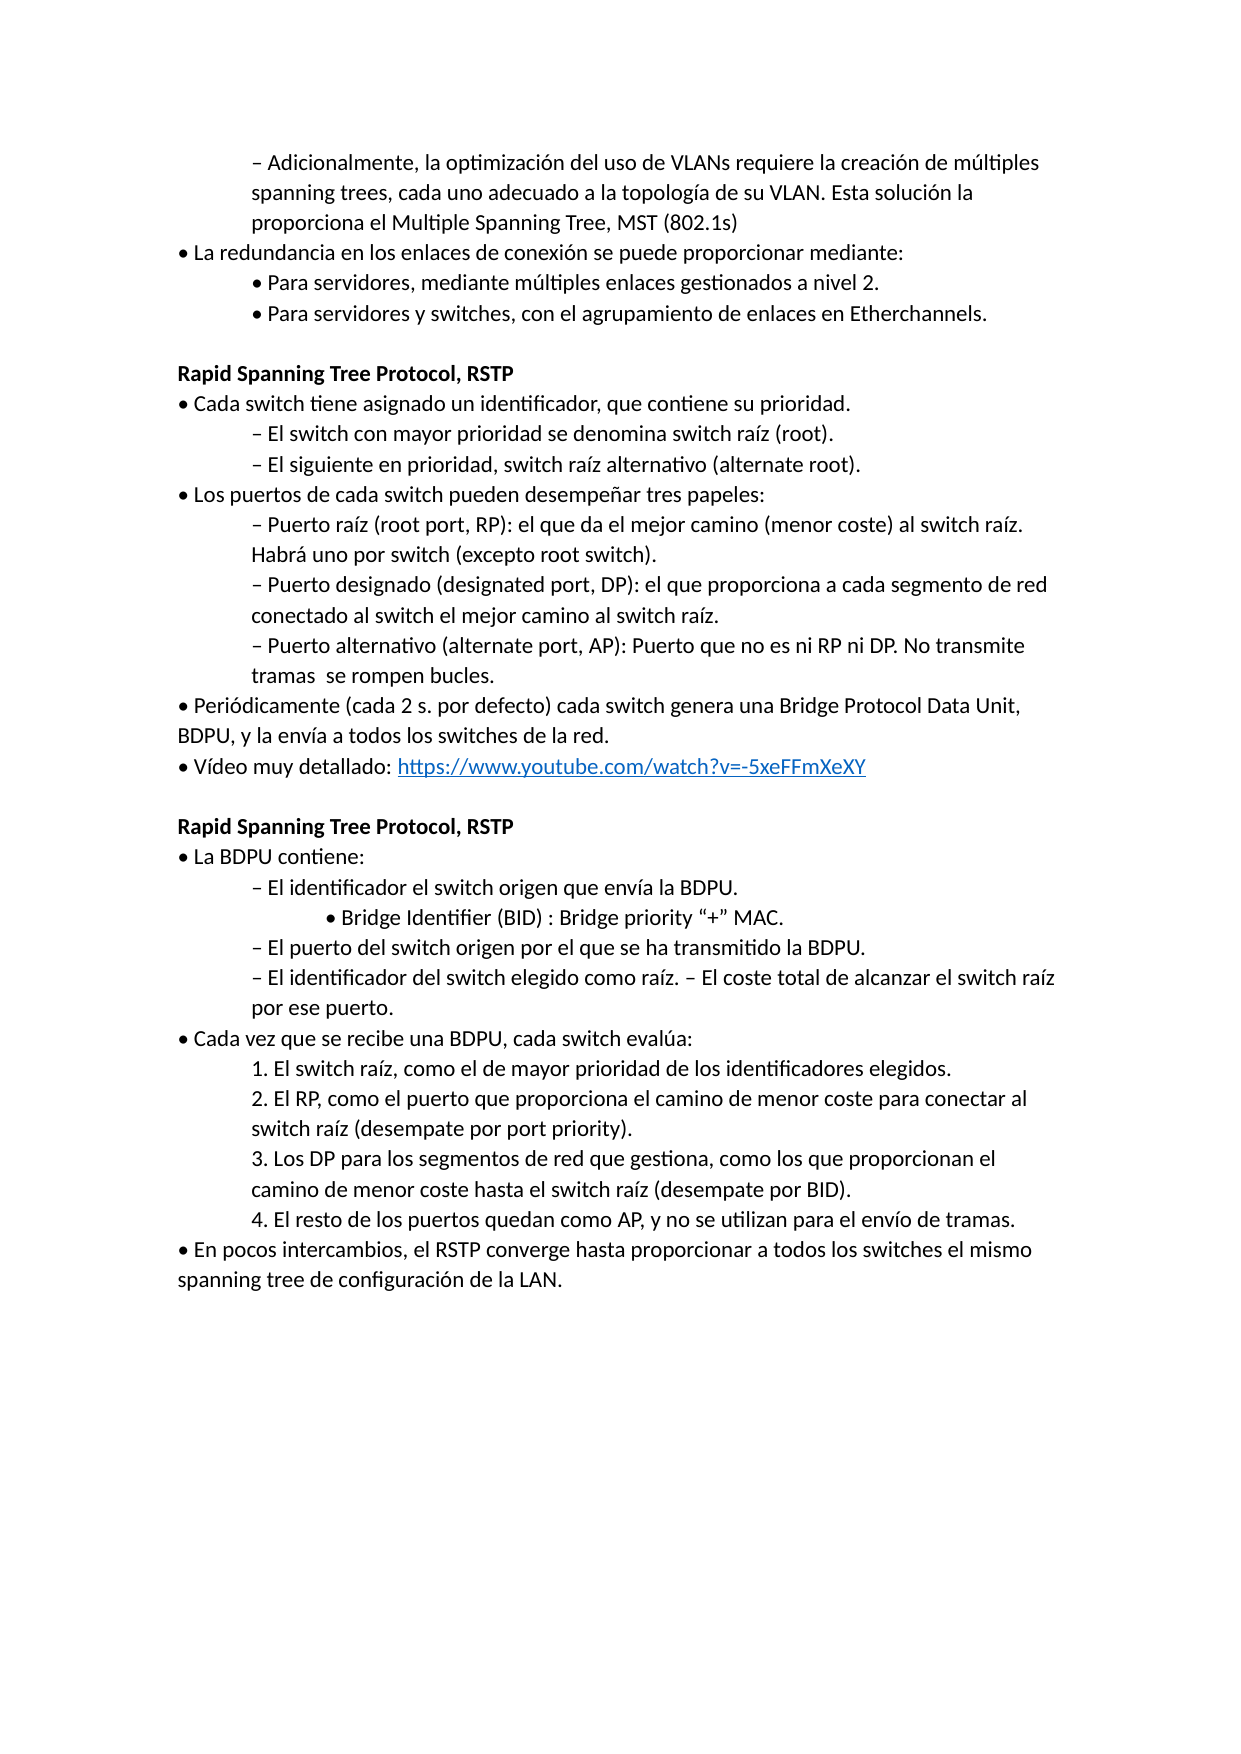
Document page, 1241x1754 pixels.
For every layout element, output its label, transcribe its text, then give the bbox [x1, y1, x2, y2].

text – Puerto alternativo (alternate port, AP): Puerto que no es ni RP ni DP. No transmite tramas se rompen bucles. [251, 631, 1063, 689]
text 1. El switch raíz, como el de mayor prioridad de los identificadores elegidos. [177, 1054, 1063, 1082]
text – Puerto designado (designated port, DP): el que proporciona a cada segmento de red conectado al switch el mejor camino al switch raíz. [251, 571, 1063, 629]
text – El identificador el switch origen que envía la BDPU. [177, 873, 1063, 901]
text • Cada vez que se recibe una BDPU, cada switch evalúa: [177, 1024, 1063, 1052]
text • Los puertos de cada switch pueden desempeñar tres papeles: [177, 480, 1063, 508]
text – El switch con mayor prioridad se denomina switch raíz (root). [177, 419, 1063, 447]
text – El identificador del switch elegido como raíz. – El coste total de alcanzar el switch raíz por ese puerto. [251, 963, 1063, 1021]
text • Cada switch tiene asignado un identificador, que contiene su prioridad. [177, 389, 1063, 417]
text – El puerto del switch origen por el que se ha transmitido la BDPU. [177, 933, 1063, 961]
text 3. Los DP para los segmentos de red que gestiona, como los que proporcionan el camino de menor coste hasta el switch raíz (desempate por BID). [251, 1144, 1063, 1203]
text • Bridge Identifier (BID) : Bridge priority “+” MAC. [251, 903, 1063, 931]
text • La BDPU contiene: [177, 842, 1063, 870]
text Rapid Spanning Tree Protocol, RSTP [177, 359, 1063, 387]
text • En pocos intercambios, el RSTP converge hasta proporcionar a todos los switches el mismo spanning tree de configuración de la LAN. [177, 1235, 1063, 1293]
text • La redundancia en los enlaces de conexión se puede proporcionar mediante: [177, 238, 1063, 266]
text – El siguiente en prioridad, switch raíz alternativo (alternate root). [177, 450, 1063, 478]
text – Puerto raíz (root port, RP): el que da el mejor camino (menor coste) al switch raíz. Habrá uno por switch (excepto root switch). [251, 510, 1063, 568]
text • Para servidores y switches, con el agrupamiento de enlaces en Etherchannels. [177, 299, 1063, 327]
text • Periódicamente (cada 2 s. por defecto) cada switch genera una Bridge Protocol Data Unit, BDPU, y la envía a todos los switches de la red. [177, 691, 1063, 749]
text 2. El RP, como el puerto que proporciona el camino de menor coste para conectar al switch raíz (desempate por port priority). [251, 1084, 1063, 1142]
text Rapid Spanning Tree Protocol, RSTP [177, 812, 1063, 840]
text – Adicionalmente, la optimización del uso de VLANs requiere la creación de múltiples spanning trees, cada uno adecuado a la topología de su VLAN. Esta solución la proporciona el Multiple Spanning Tree, MST (802.1s) [251, 148, 1063, 236]
text • Para servidores, mediante múltiples enlaces gestionados a nivel 2. [177, 268, 1063, 296]
text • Vídeo muy detallado: https://www.youtube.com/watch?v=-5xeFFmXeXY [177, 752, 1063, 780]
text 4. El resto de los puertos quedan como AP, y no se utilizan para el envío de tramas. [177, 1205, 1063, 1233]
